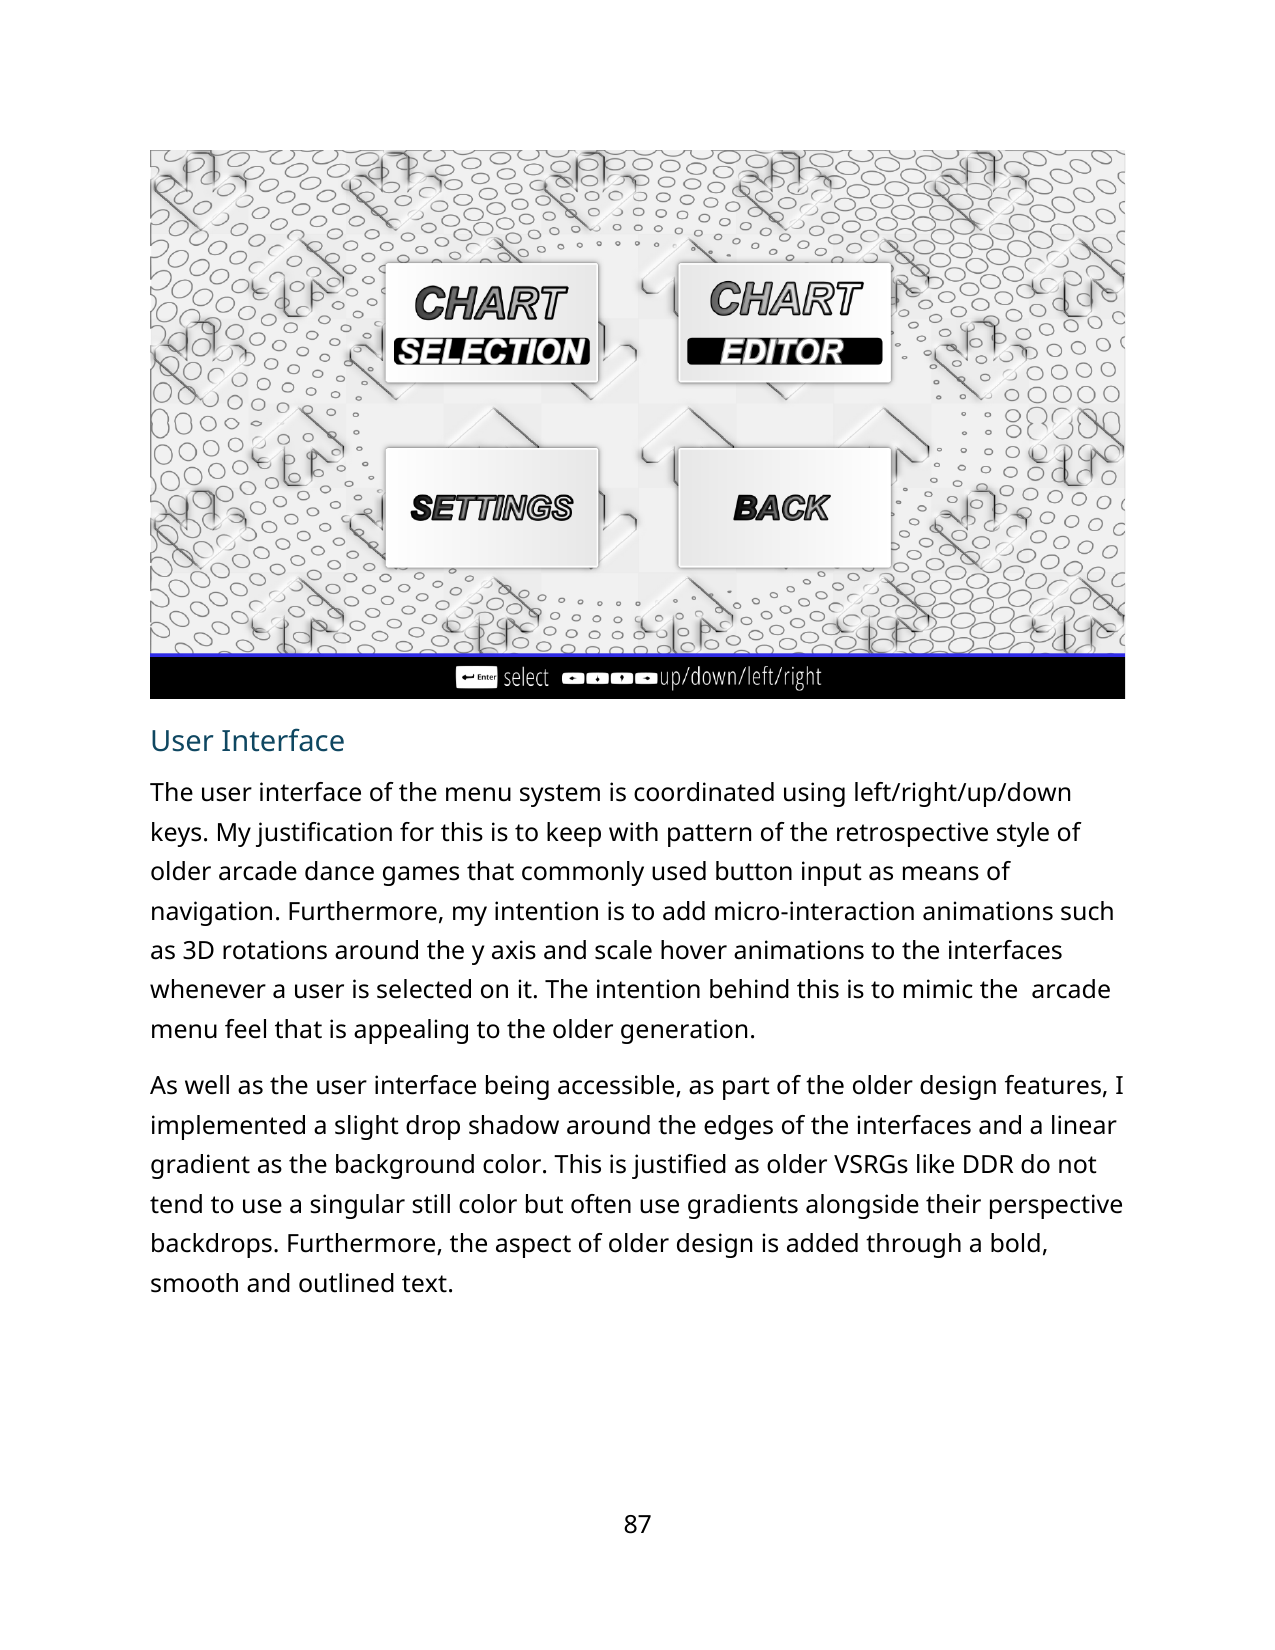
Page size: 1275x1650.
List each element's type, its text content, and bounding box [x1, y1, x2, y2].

subtitle User Interface [150, 721, 1125, 760]
text The user interface of the menu system is coordinated using left/right/up/down keys. My justification for this is to keep with pattern of the retrospective style of older arcade dance games that commonly used button input as means of navigation. Furthermore, my intention is to add micro-interaction animations such as 3D rotations around the y axis and scale hover animations to the interfaces whenever a user is selected on it. The intention behind this is to mimic the arcade menu feel that is appealing to the older generation. [150, 775, 1125, 1046]
text As well as the user interface being accessible, as part of the older design features, I implemented a slight drop shadow around the edges of the interfaces and a linear gradient as the background color. This is justified as older VSRGs like DDR do not tend to use a singular still color but often use gradients alongside their perspective backdrops. Furthermore, the aspect of older design is added through a bold, smooth and outlined text. [150, 1068, 1125, 1299]
picture [150, 150, 1125, 699]
